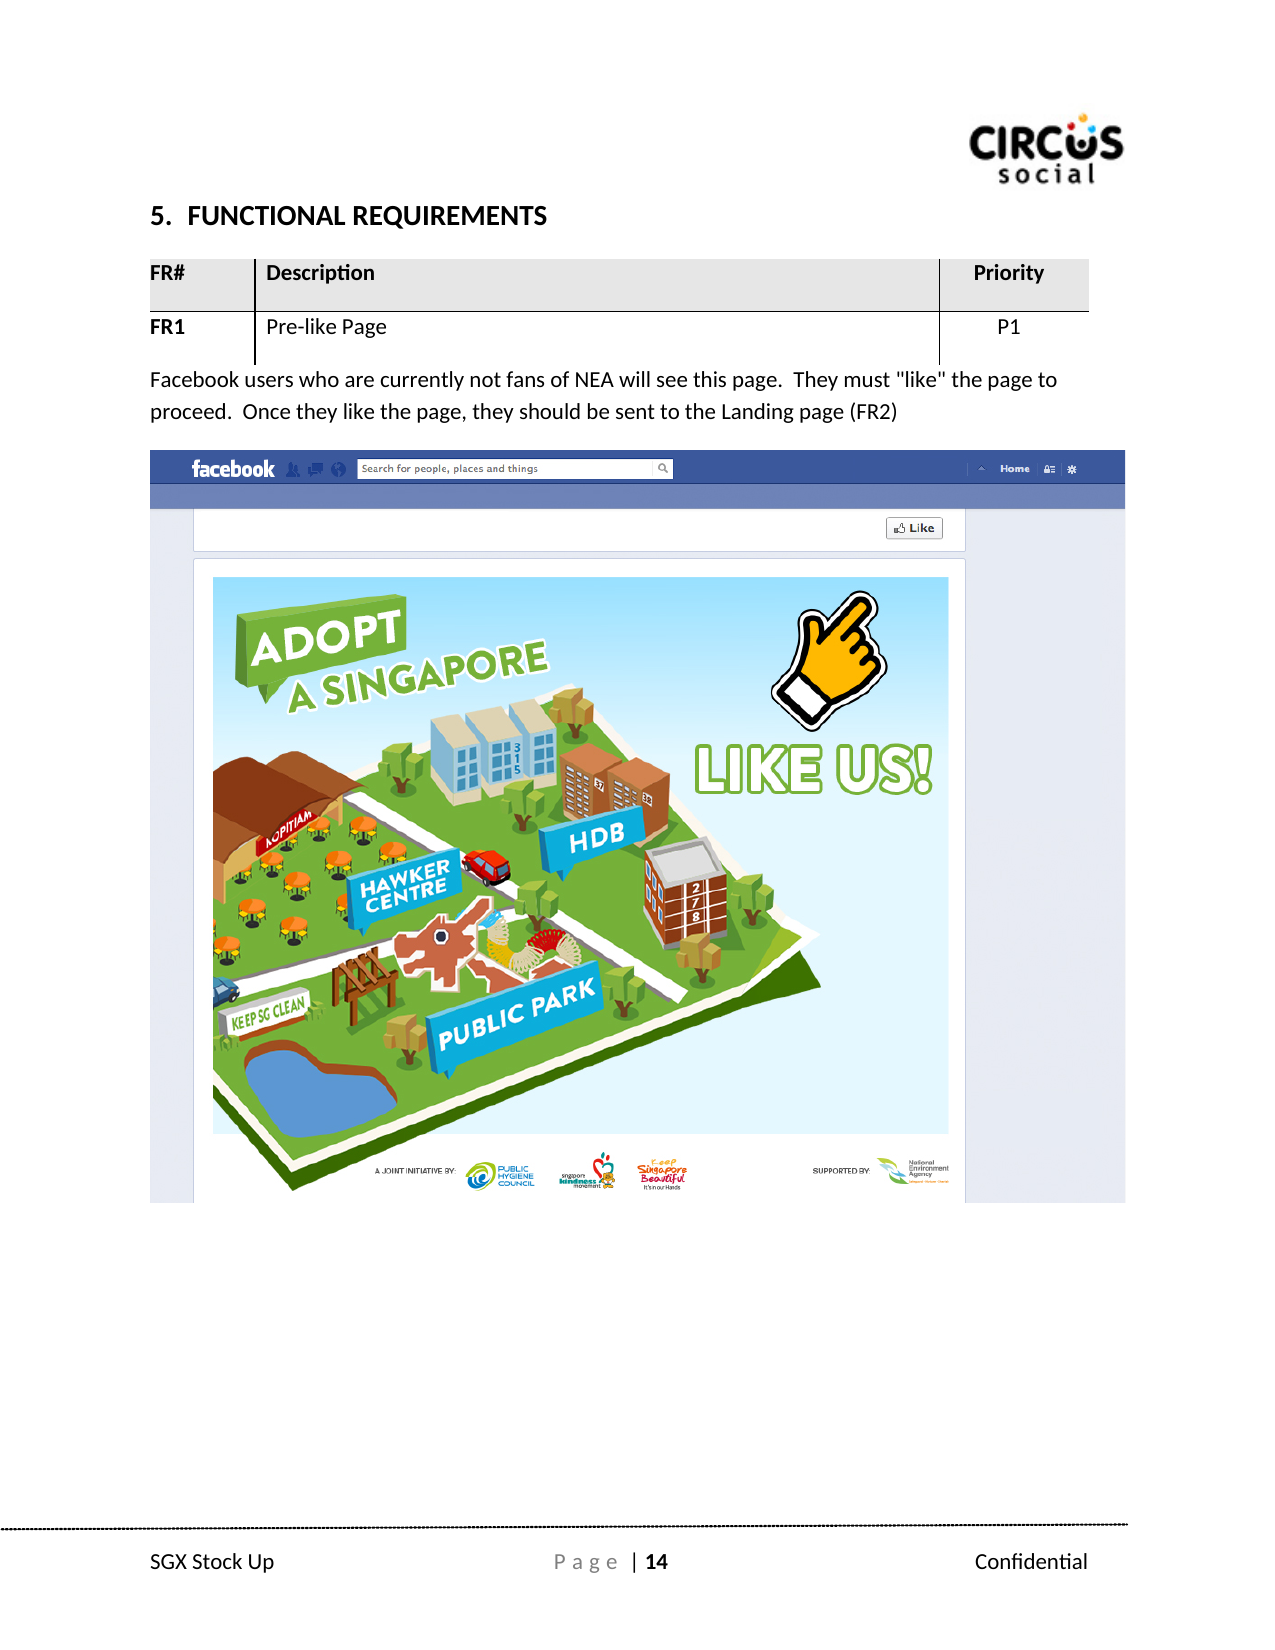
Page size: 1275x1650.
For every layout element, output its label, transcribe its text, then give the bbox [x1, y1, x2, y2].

table_cell Pre-like Page [256, 312, 939, 365]
table_header FR# [150, 259, 254, 311]
picture [968, 103, 1125, 197]
table_cell P1 [940, 312, 1089, 365]
list FUNCTIONAL REQUIREMENTS [150, 197, 1125, 232]
picture [150, 450, 1125, 1203]
table_header Priority [940, 259, 1089, 311]
text Facebook users who are currently not fans of NEA will see this page. They must "like" the page to proceed. Once they like the page, they should be sent to the Landing page (FR2) [150, 365, 1125, 425]
table_header Description [256, 259, 939, 311]
table_cell [150, 312, 254, 365]
